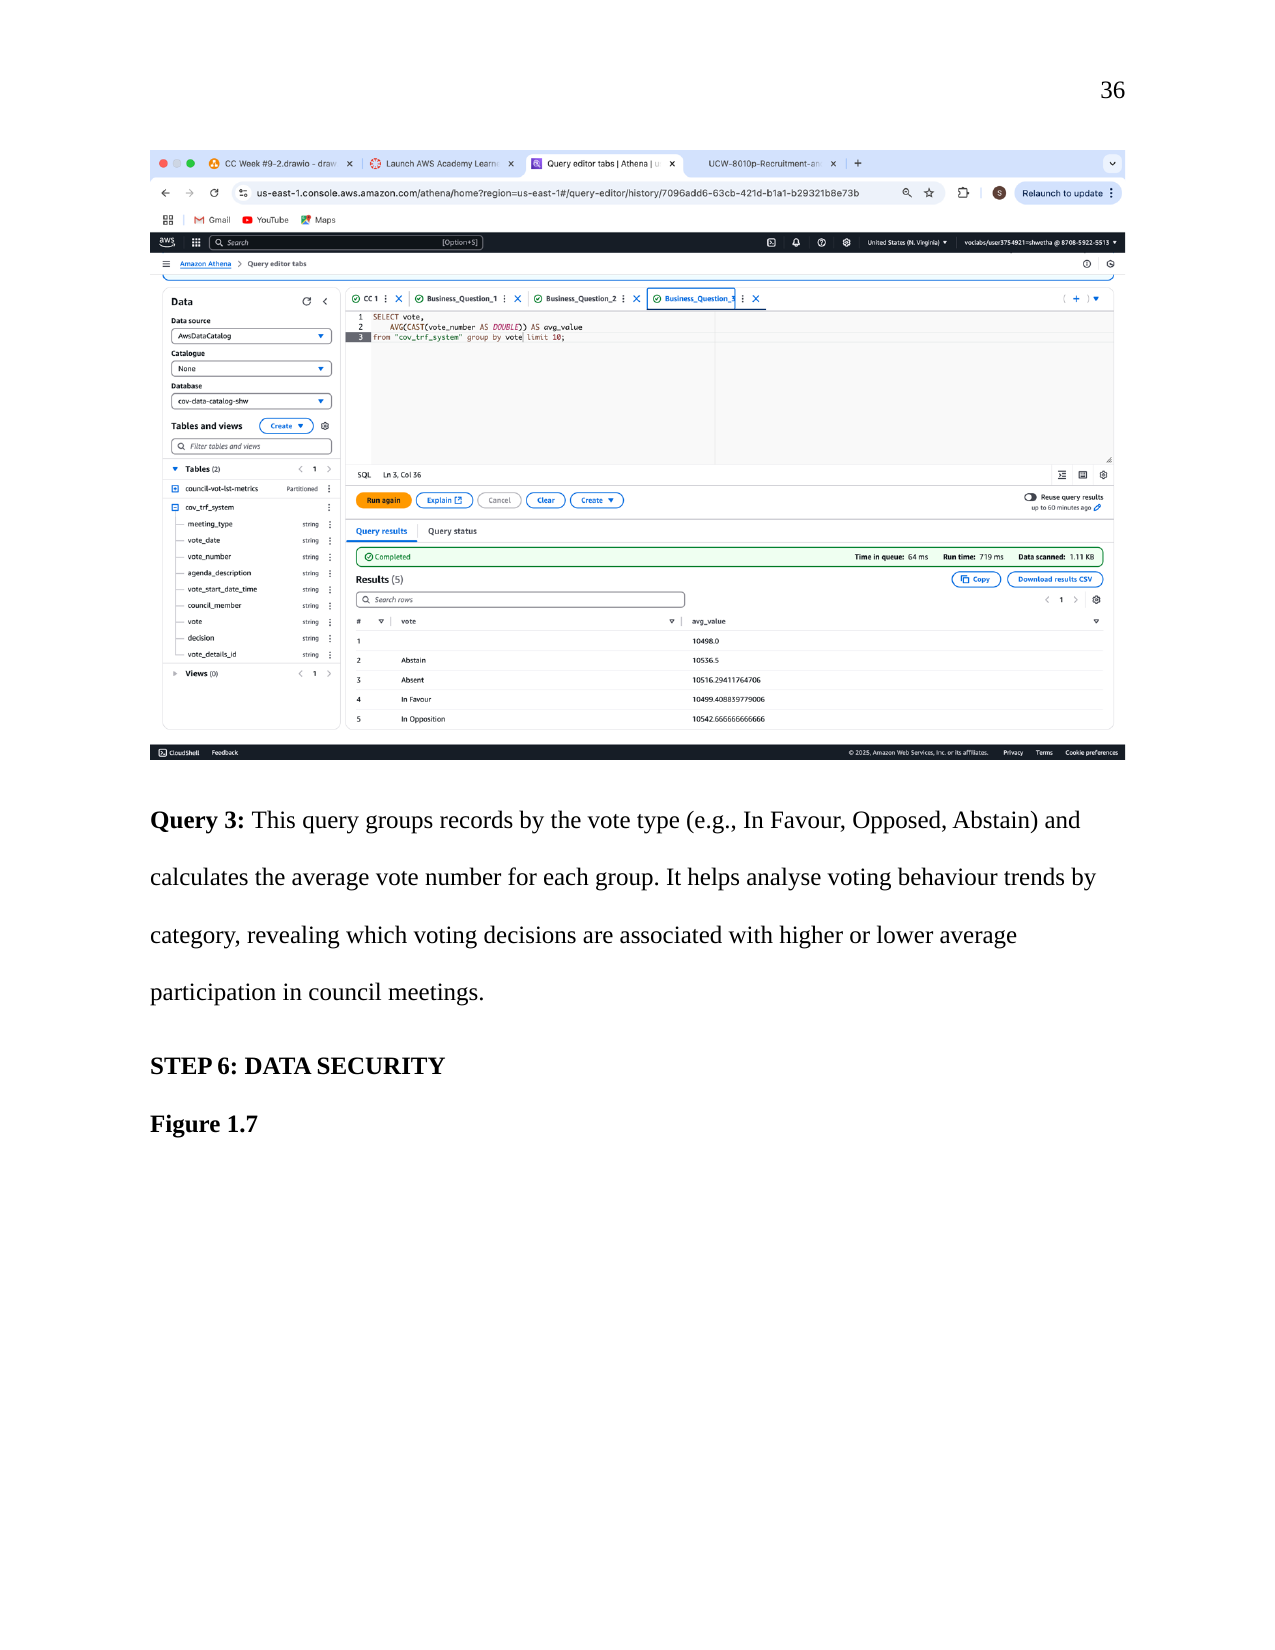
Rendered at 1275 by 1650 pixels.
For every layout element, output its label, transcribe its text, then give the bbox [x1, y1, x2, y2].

text Figure 1.7 [150, 1109, 1125, 1138]
subtitle STEP 6: DATA SECURITY [150, 1051, 1125, 1080]
text Query 3: This query groups records by the vote type (e.g., In Favour, Opposed, Abstain) and calculates the average vote number for each group. It helps analyse voting behaviour trends by category, revealing which voting decisions are associated with higher or lower average participation in council meetings. [150, 805, 1125, 1006]
picture [150, 150, 1125, 760]
